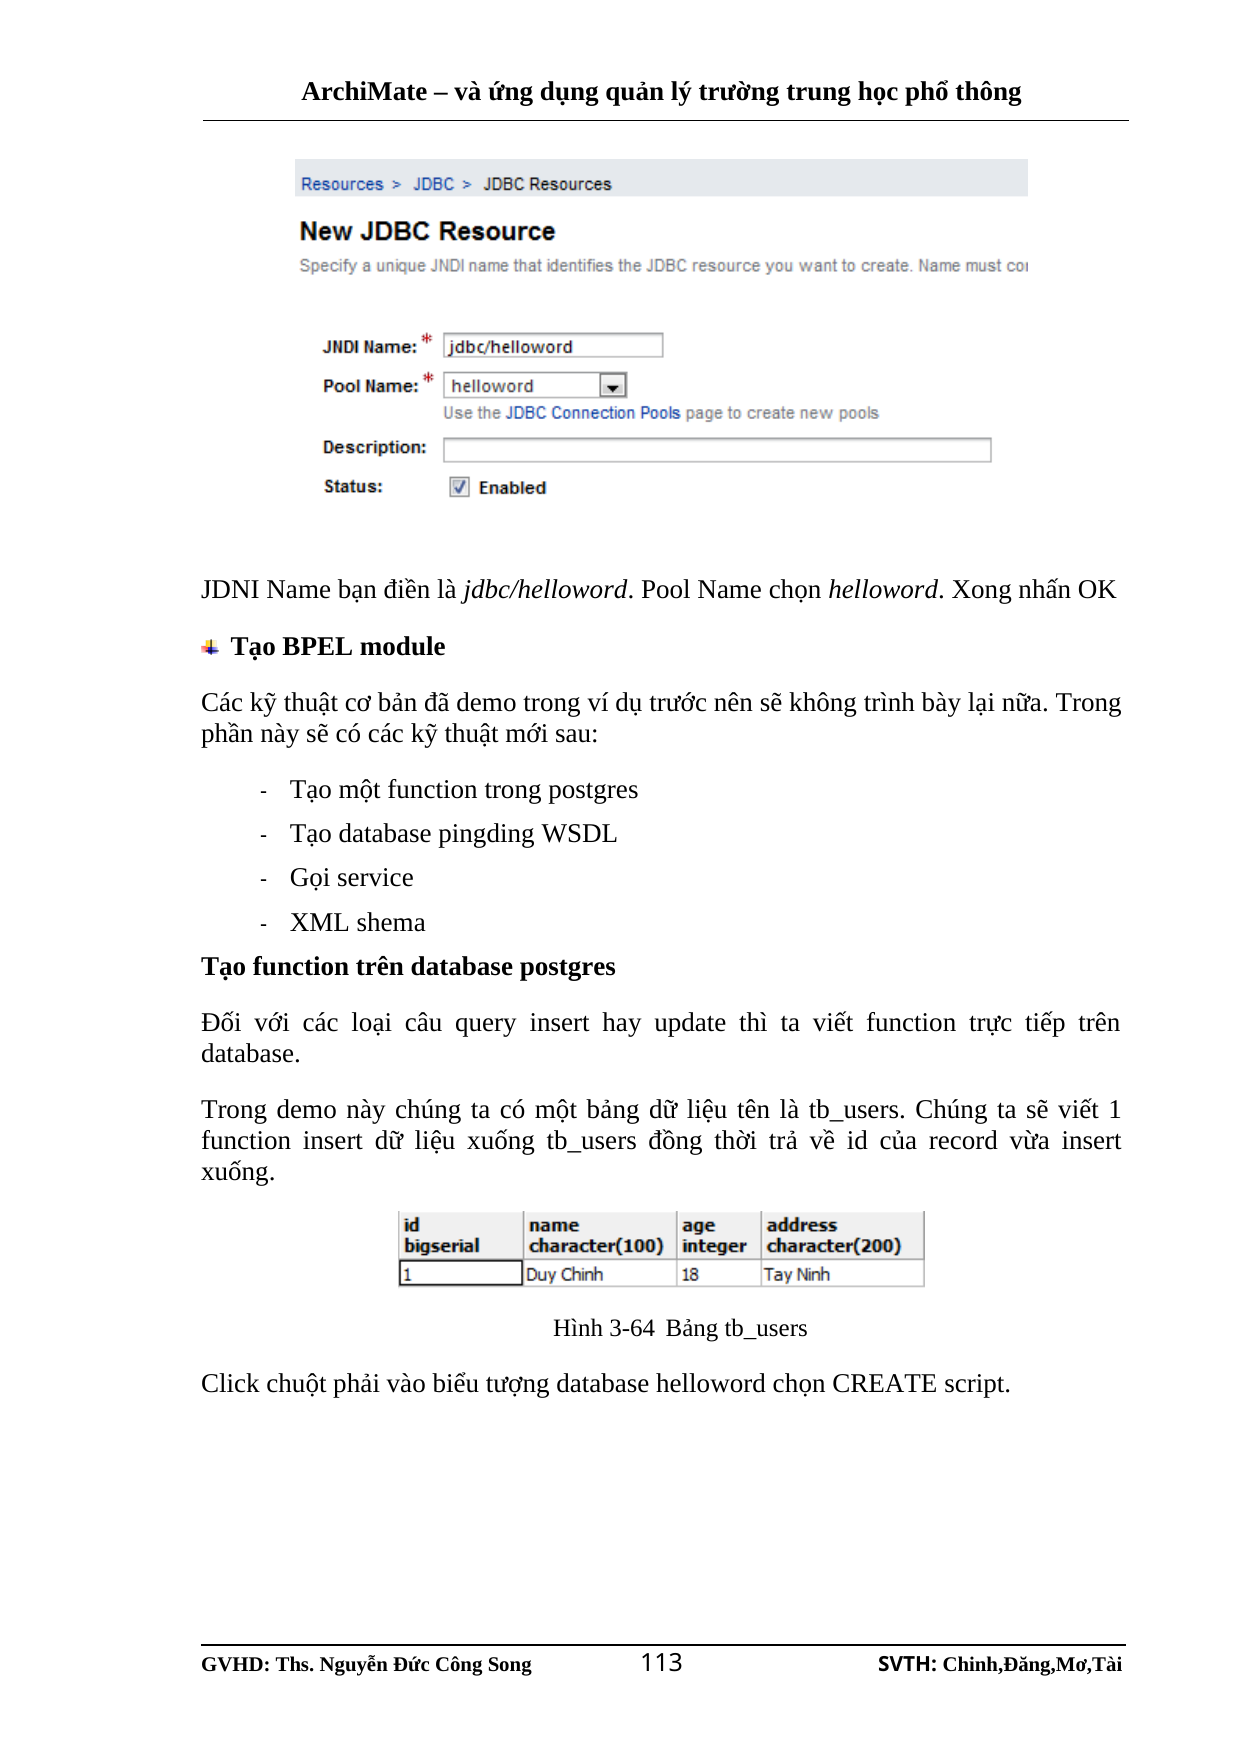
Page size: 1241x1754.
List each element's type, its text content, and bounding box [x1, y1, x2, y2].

picture [295, 159, 1028, 549]
text Đối với các loại câu query insert hay update thì ta viết function trực tiếp trên database. [201, 1006, 1122, 1068]
text JDNI Name bạn điền là jdbc/helloword. Pool Name chọn helloword. Xong nhấn OK [201, 573, 1122, 605]
text XML shema [260, 906, 1122, 937]
text Tạo một function trong postgres [260, 773, 1122, 805]
text Tạo function trên database postgres [201, 950, 1122, 981]
picture [201, 638, 219, 655]
text Tạo database pingding WSDL [260, 817, 1122, 849]
text Trong demo này chúng ta có một bảng dữ liệu tên là tb_users. Chúng ta sẽ viết 1 function insert dữ liệu xuống tb_users đồng thời trả về id của record vừa insert xuống. [201, 1093, 1122, 1187]
text Gọi service [260, 861, 1122, 893]
text Bảng tb_users [238, 1313, 1122, 1342]
picture [398, 1211, 925, 1289]
text Các kỹ thuật cơ bản đã demo trong ví dụ trước nên sẽ không trình bày lại nữa. Trong phần này sẽ có các kỹ thuật mới sau: [201, 686, 1122, 748]
text Click chuột phải vào biểu tượng database helloword chọn CREATE script. [201, 1367, 1122, 1398]
text Tạo BPEL module [201, 630, 1122, 661]
